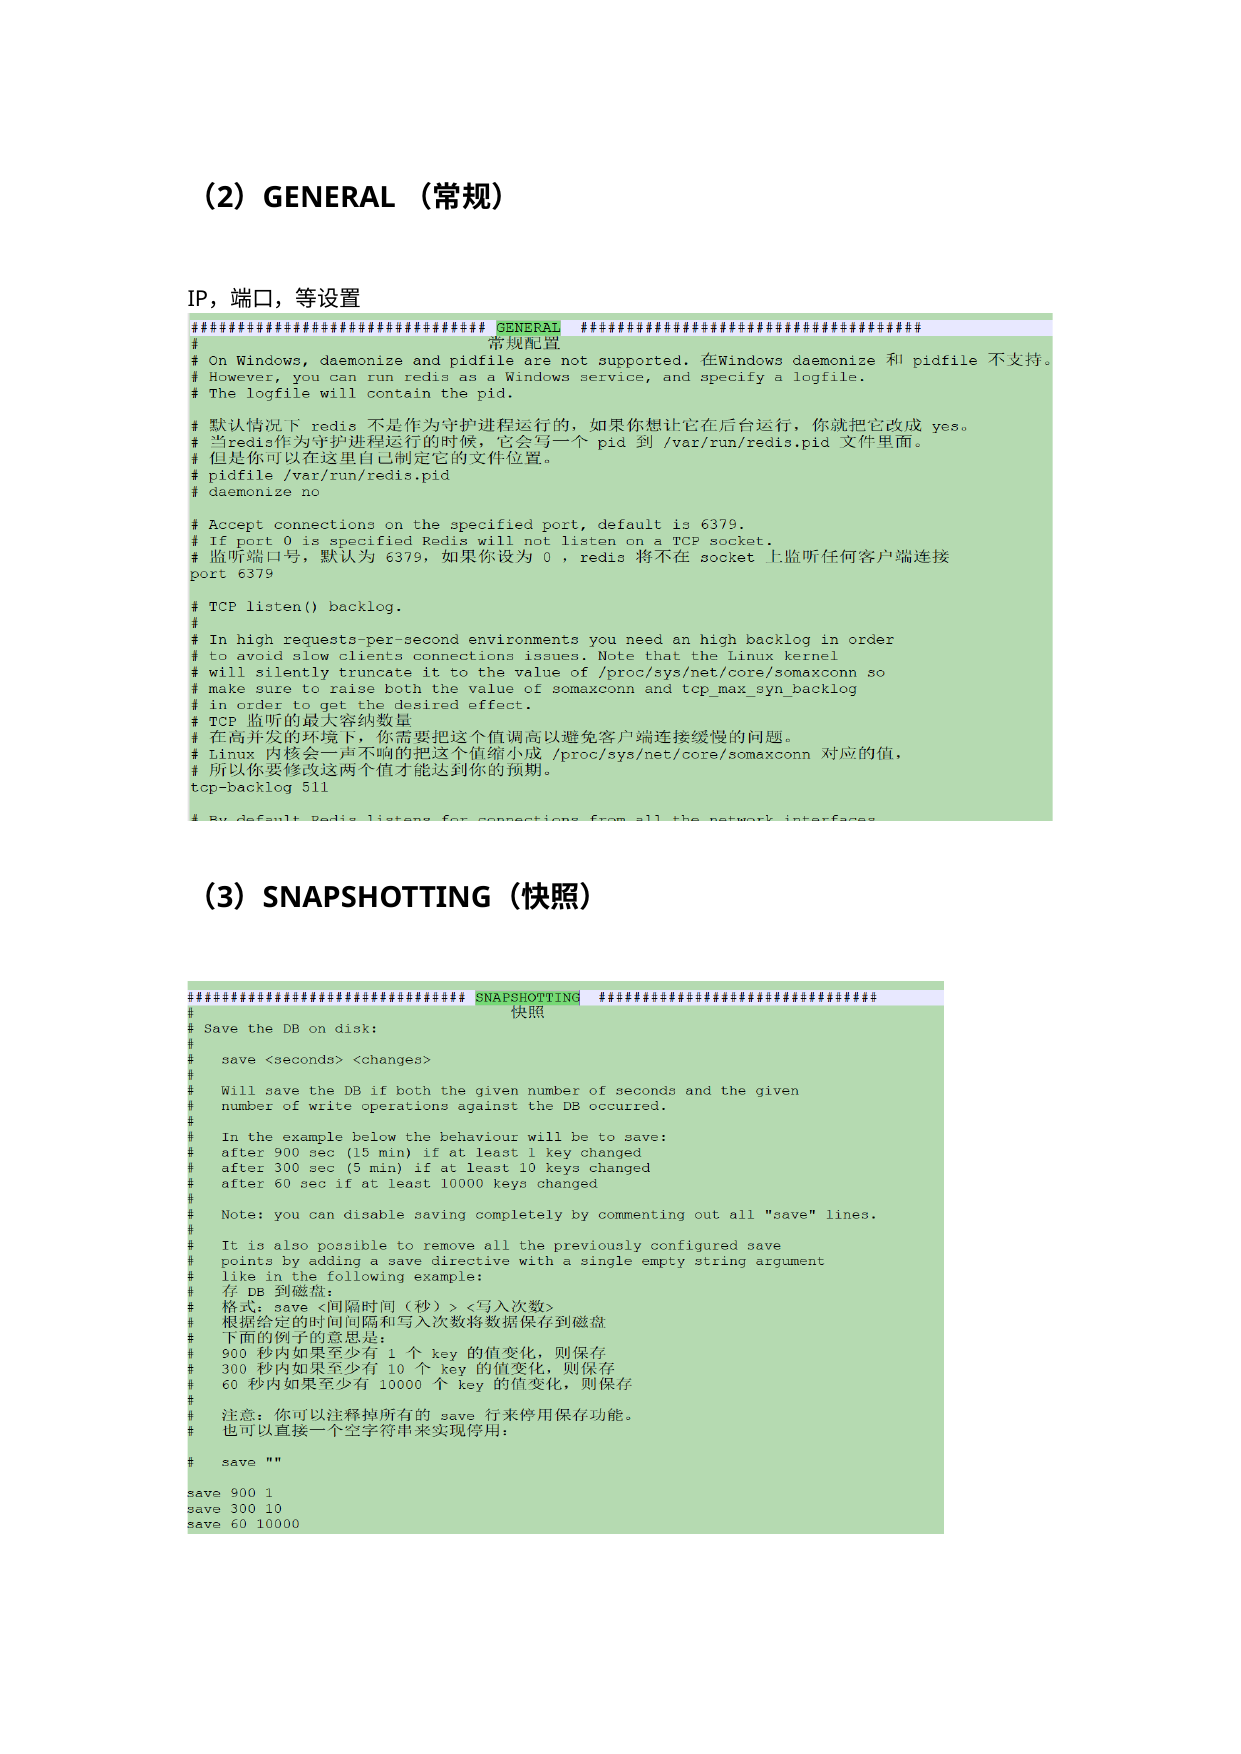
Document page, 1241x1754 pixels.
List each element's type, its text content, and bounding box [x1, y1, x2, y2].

picture [187, 313, 1053, 821]
subtitle （3）SNAPSHOTTING（快照） [187, 862, 1053, 927]
text IP，端口，等设置 [187, 281, 1053, 313]
subtitle （2）GENERAL （常规） [187, 162, 1053, 227]
picture [187, 981, 944, 1534]
